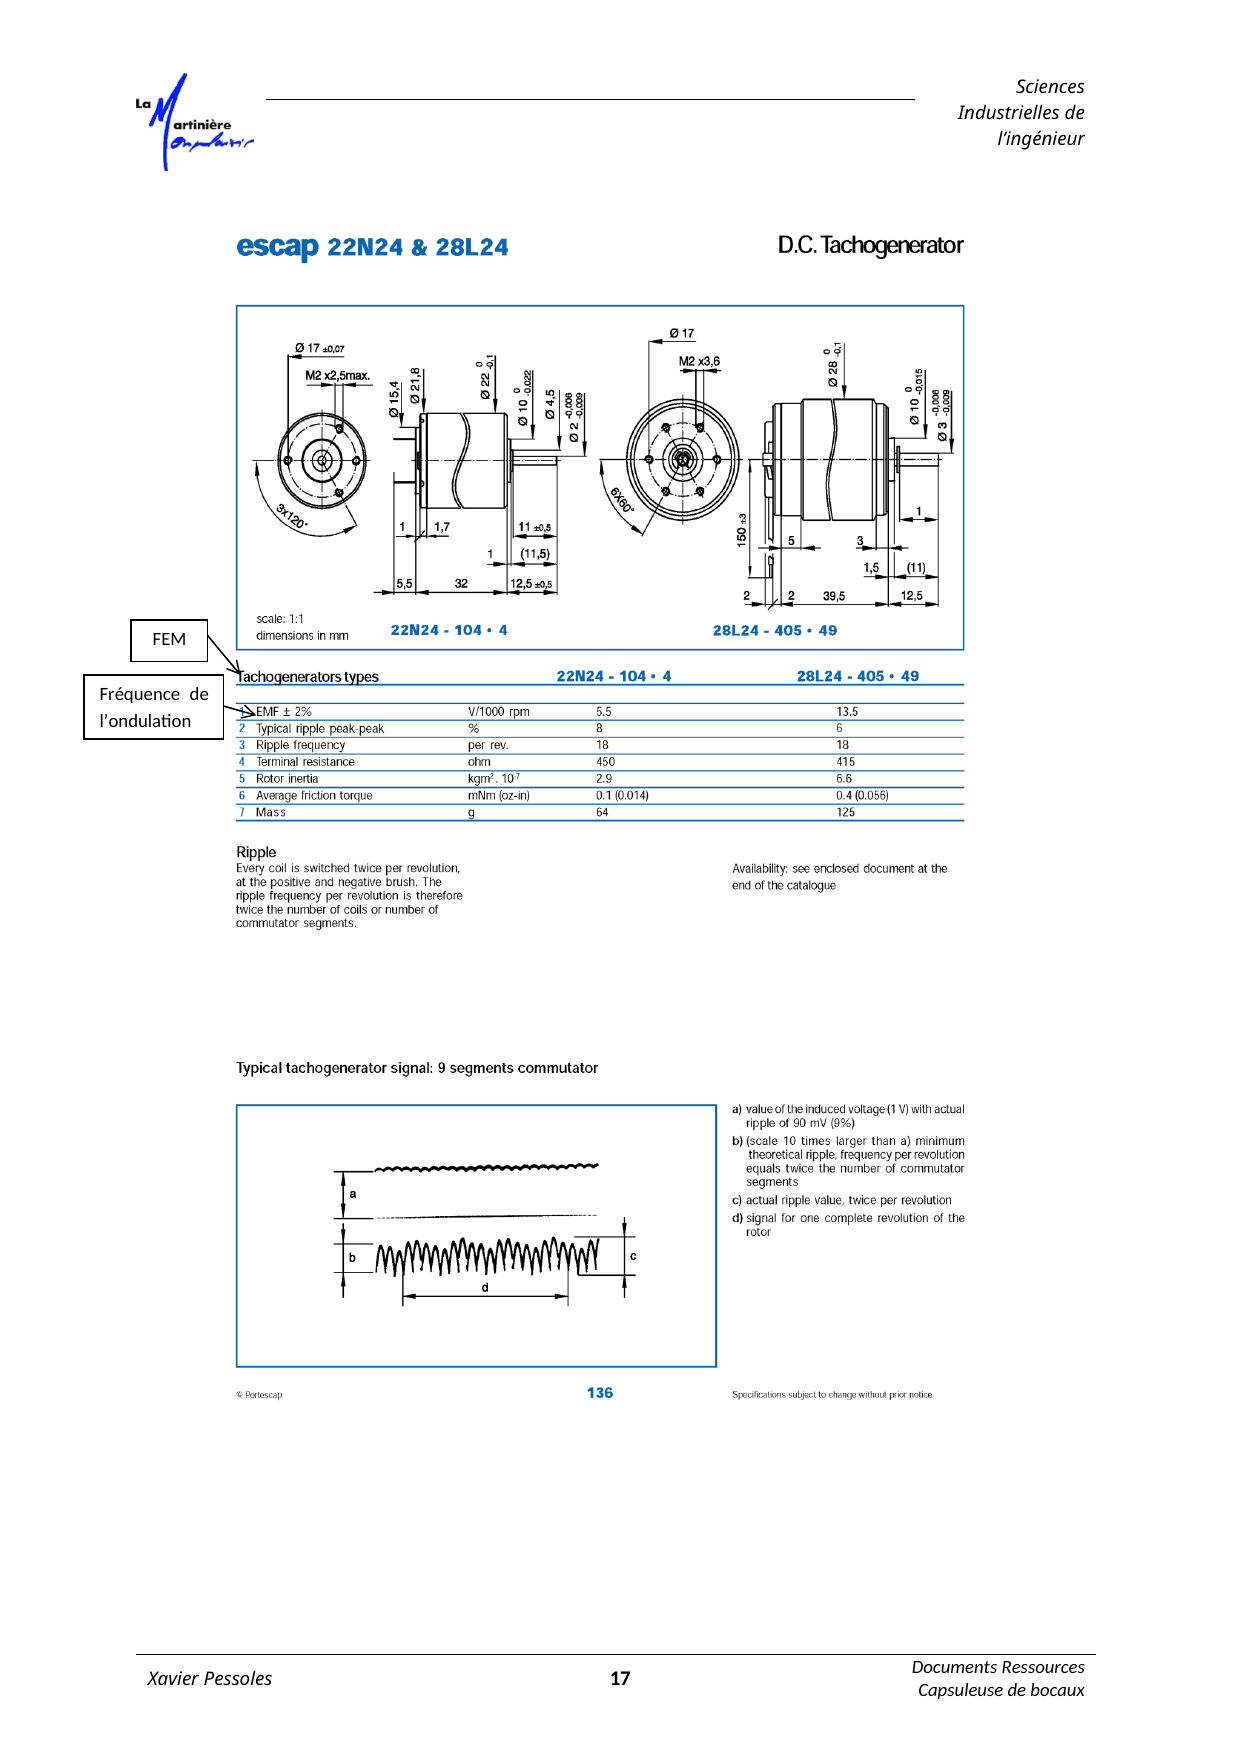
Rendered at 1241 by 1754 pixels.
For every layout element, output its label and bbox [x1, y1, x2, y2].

picture [136, 73, 254, 171]
picture [200, 175, 1040, 1458]
